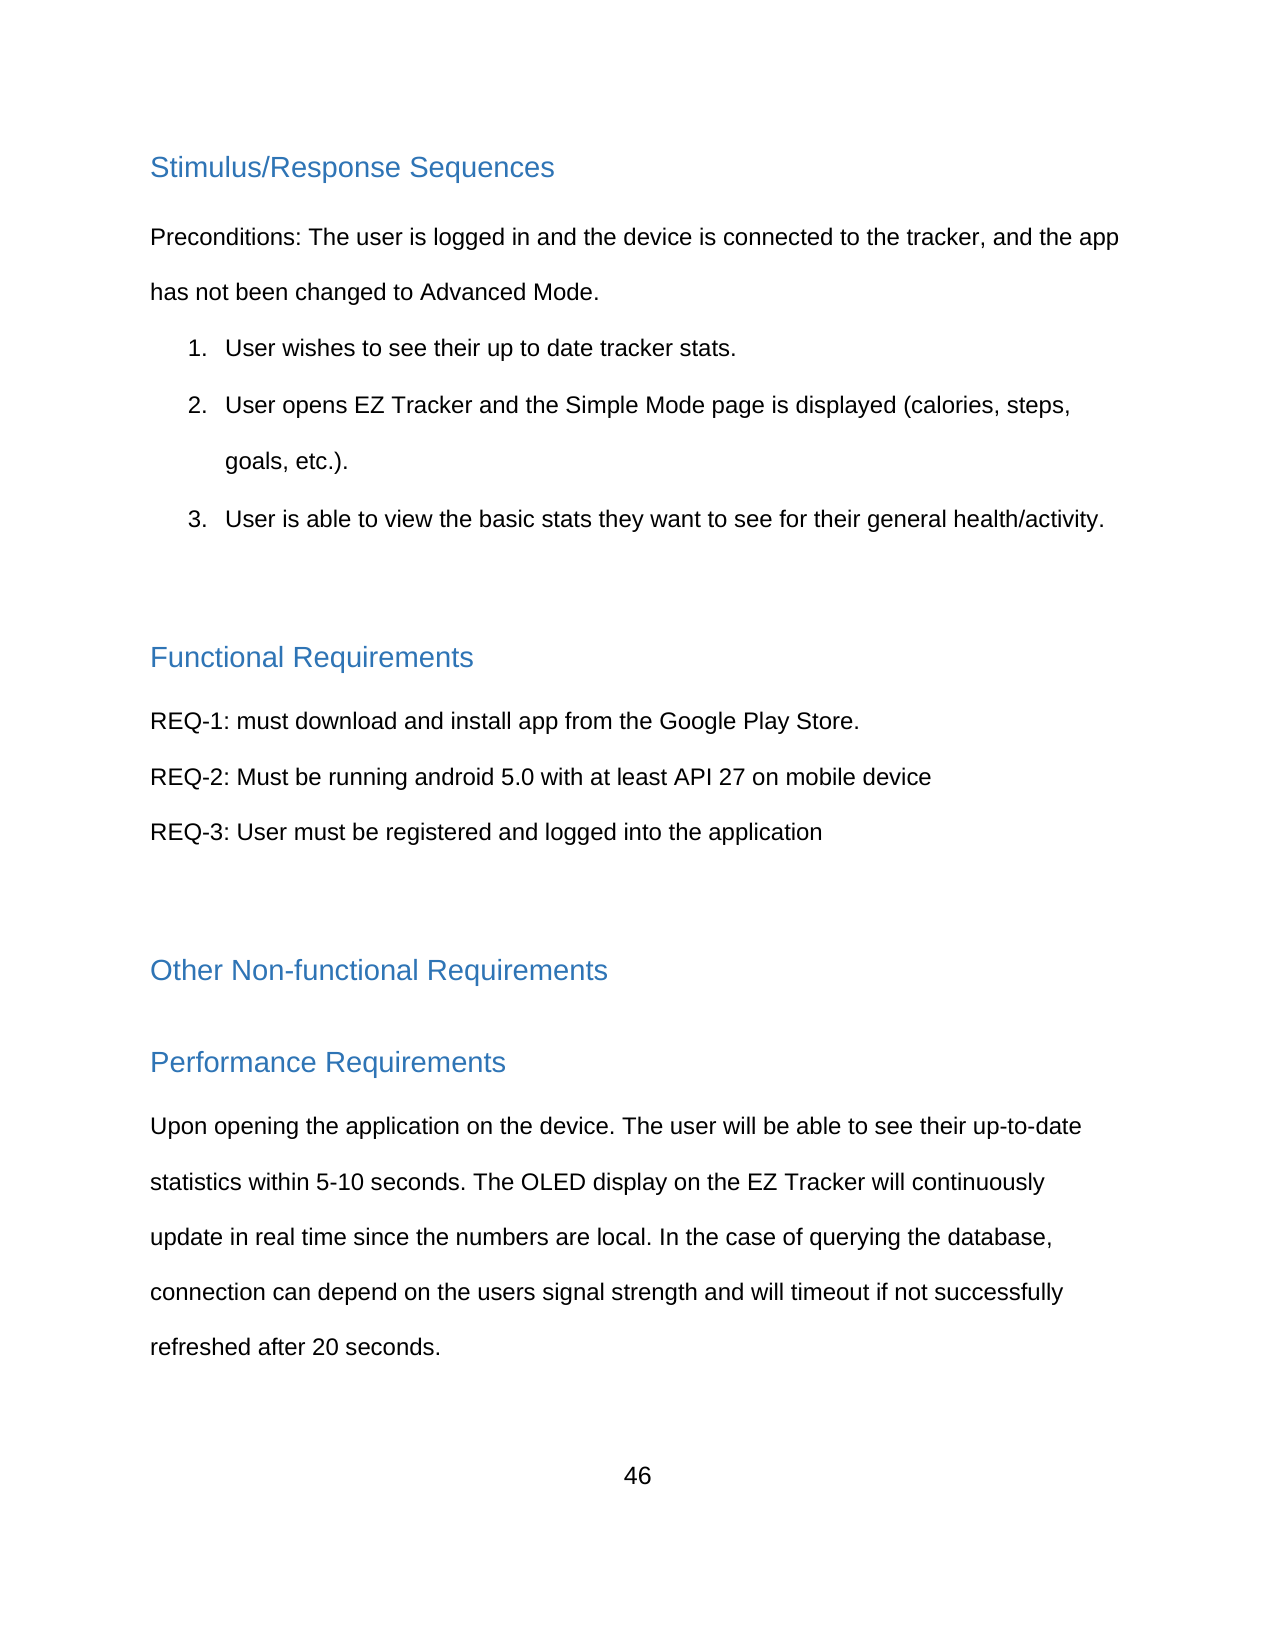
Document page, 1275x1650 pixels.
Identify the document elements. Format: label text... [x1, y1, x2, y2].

subtitle Performance Requirements [150, 1045, 1125, 1079]
list User is able to view the basic stats they want to see for their general health/activity. [188, 505, 1125, 532]
text REQ-2: Must be running android 5.0 with at least API 27 on mobile device [150, 762, 1125, 790]
list User opens EZ Tracker and the Simple Mode page is displayed (calories, steps, goals, etc.). [188, 391, 1125, 474]
list User wishes to see their up to date tracker stats. [188, 333, 1125, 361]
subtitle Stimulus/Response Sequences [150, 150, 1125, 183]
text Upon opening the application on the device. The user will be able to see their up-to-date statistics within 5-10 seconds. The OLED display on the EZ Tracker will continuously update in real time since the numbers are local. In the case of querying the database, connection can depend on the users signal strength and will timeout if not successfully refreshed after 20 seconds. [150, 1112, 1125, 1361]
text REQ-3: User must be registered and logged into the application [150, 818, 1125, 845]
text REQ-1: must download and install app from the Google Play Store. [150, 707, 1125, 735]
text Preconditions: The user is logged in and the device is connected to the tracker, and the app has not been changed to Advanced Mode. [150, 223, 1125, 306]
subtitle Functional Requirements [150, 640, 1125, 674]
subtitle Other Non-functional Requirements [150, 953, 1125, 987]
